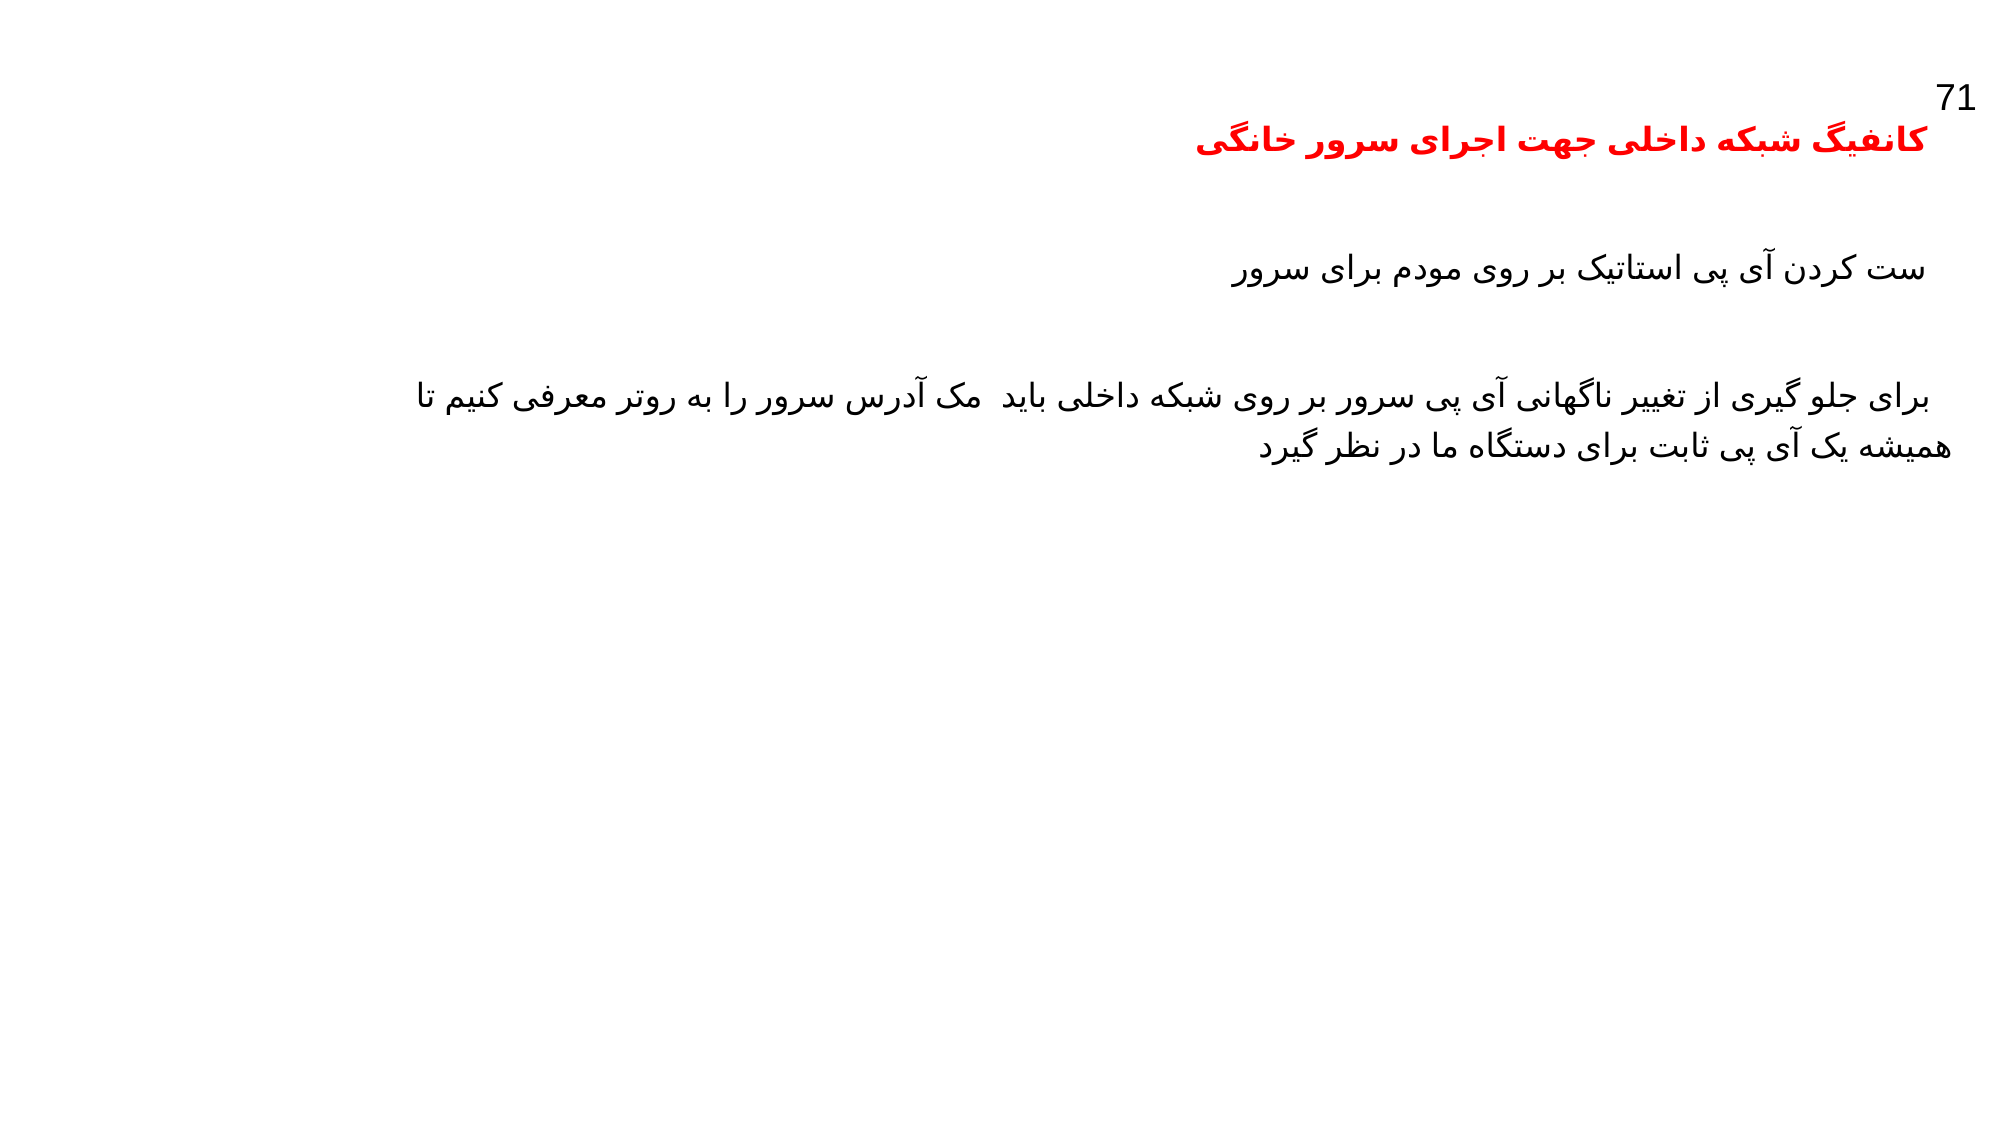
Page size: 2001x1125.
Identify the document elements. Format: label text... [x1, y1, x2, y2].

text کانفیگ شبکه داخلی جهت اجرای سرور خانگی [1141, 120, 1982, 159]
text ست کردن آی پی استاتیک بر روی مودم برای سرور [1141, 248, 1982, 287]
text برای جلو گیری از تغییر ناگهانی آی پی سرور بر روی شبکه داخلی باید مک آدرس سرور را به روتر معرفی کنیم تا همیشه یک آی پی ثابت برای دستگاه ما در نظر گیرد [381, 376, 1953, 464]
